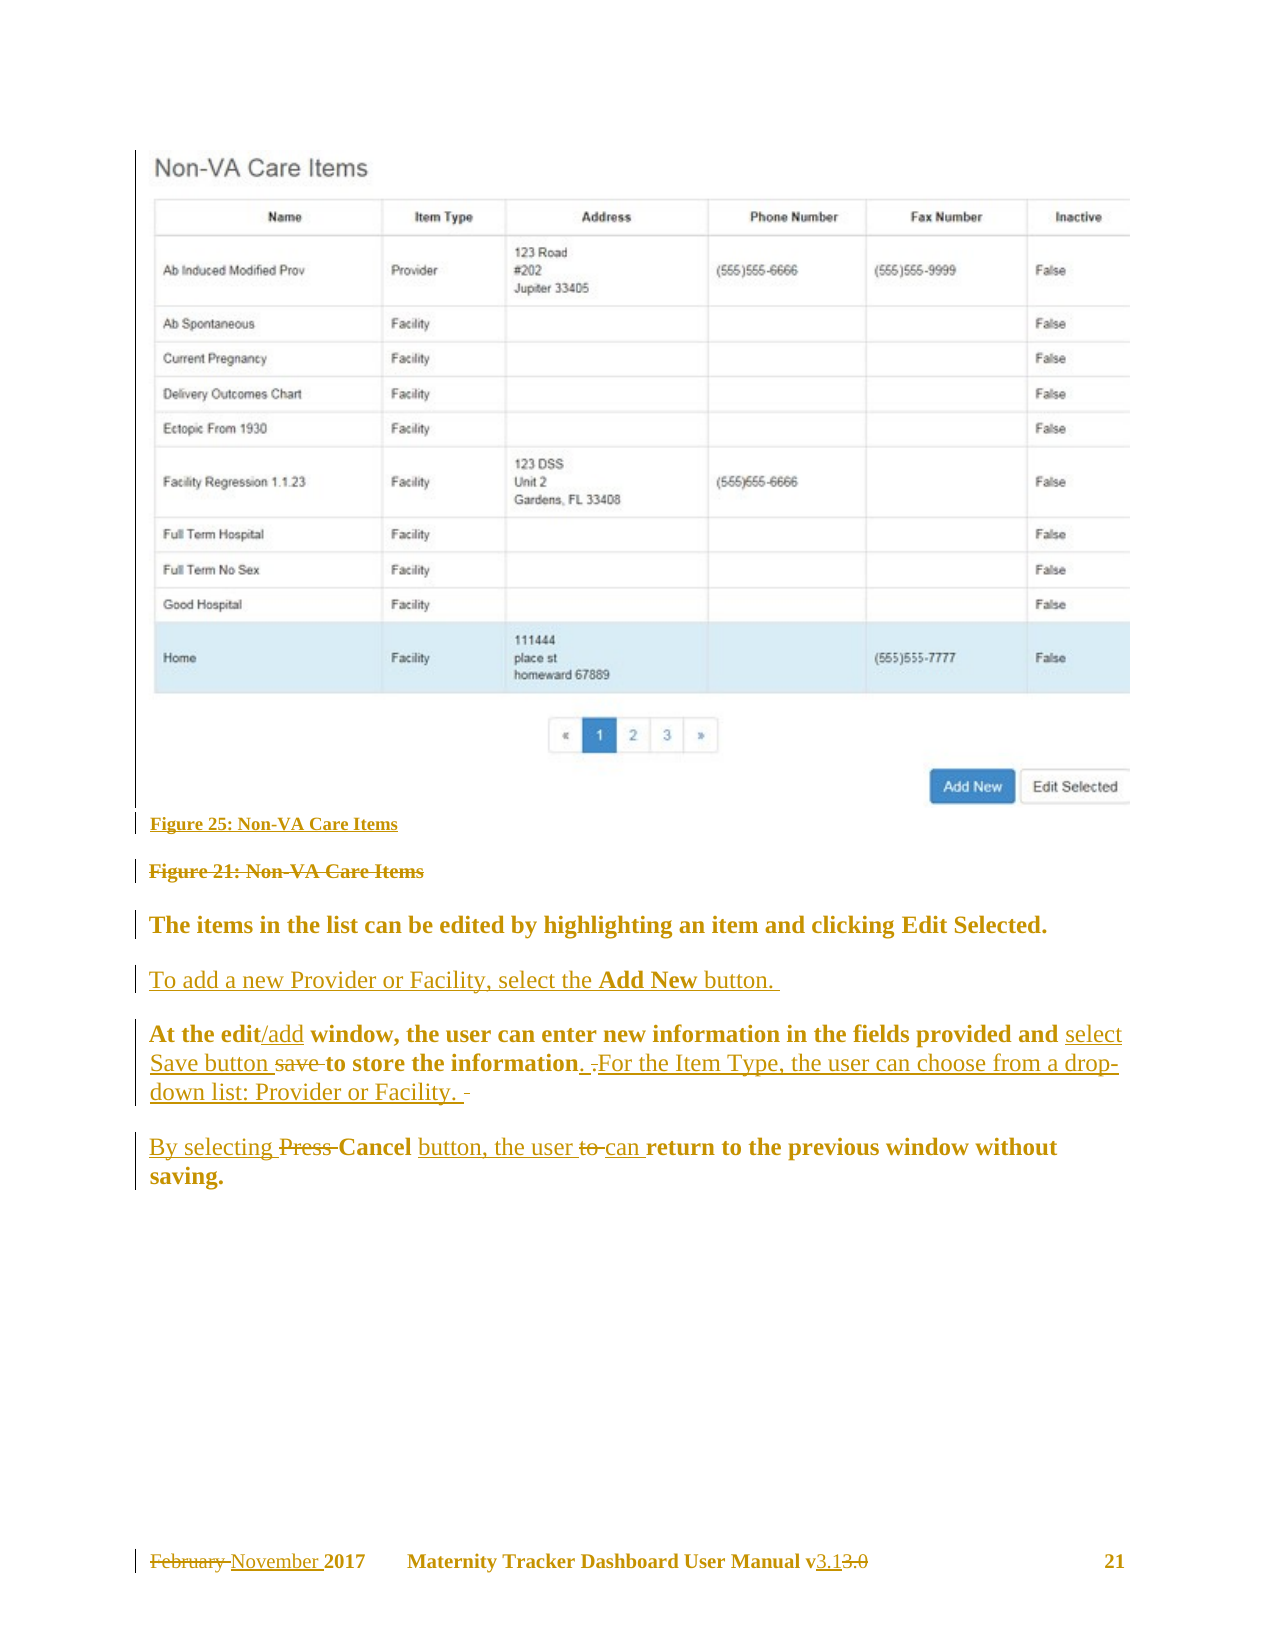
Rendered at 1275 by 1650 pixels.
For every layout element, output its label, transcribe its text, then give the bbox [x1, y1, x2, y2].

text At the edit window, the user can enter new information in the fields provided and to store the information [148, 1019, 1126, 1106]
text The items in the list can be edited by highlighting an item and clicking Edit Selected. [148, 910, 1126, 939]
text Cancel return to the previous window without saving. [148, 1132, 1126, 1190]
picture [148, 150, 1130, 808]
